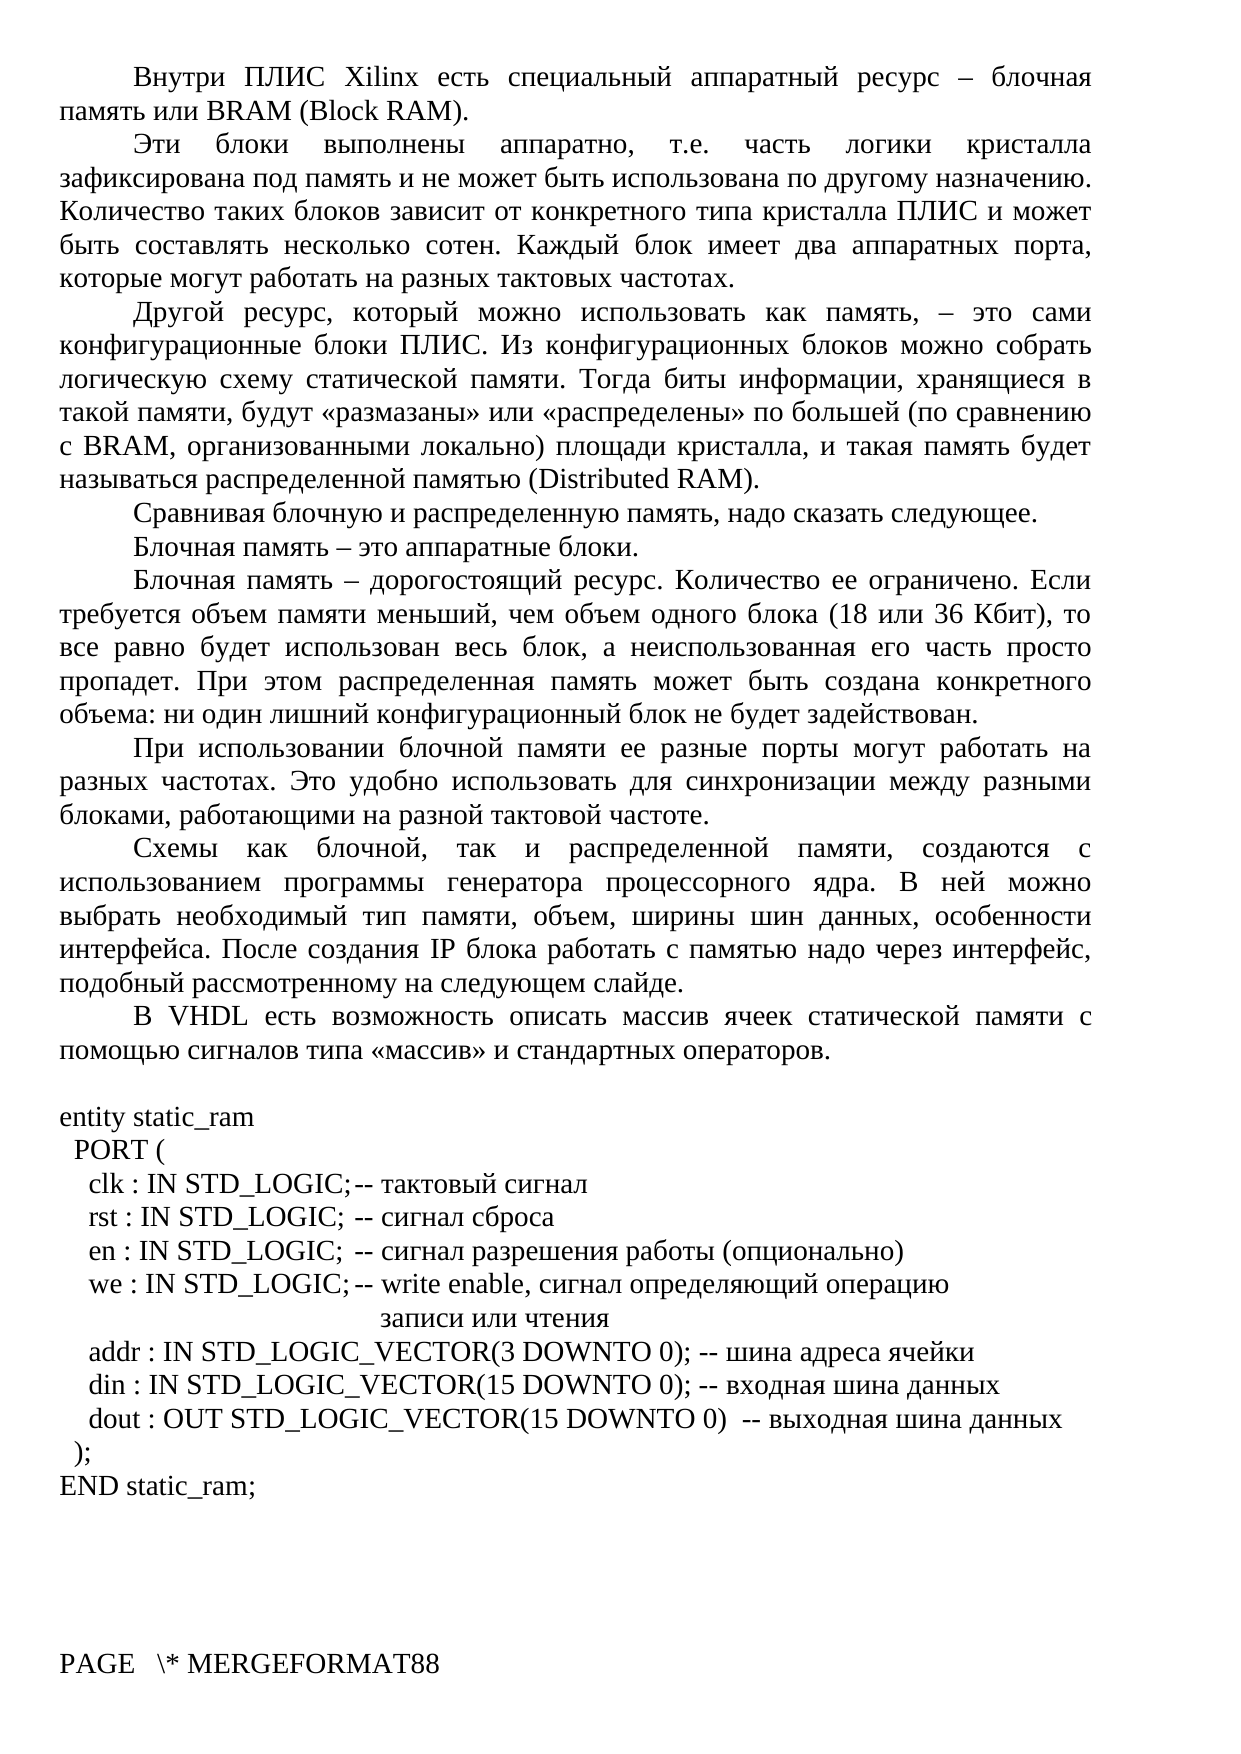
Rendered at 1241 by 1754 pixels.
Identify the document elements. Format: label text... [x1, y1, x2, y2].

text Схемы как блочной, так и распределенной памяти, создаются с использованием программы генератора процессорного ядра. В ней можно выбрать необходимый тип памяти, объем, ширины шин данных, особенности интерфейса. После создания IP блока работать с памятью надо через интерфейс, подобный рассмотренному на следующем слайде. [59, 831, 1092, 998]
text Блочная память – это аппаратные блоки. [59, 529, 1092, 562]
text Другой ресурс, который можно использовать как память, – это сами конфигурационные блоки ПЛИС. Из конфигурационных блоков можно собрать логическую схему статической памяти. Тогда биты информации, хранящиеся в такой памяти, будут «размазаны» или «распределены» по большей (по сравнению с BRAM, организованными локально) площади кристалла, и такая память будет называться распределенной памятью (Distributed RAM). [59, 294, 1092, 495]
text записи или чтения [59, 1300, 1092, 1334]
text При использовании блочной памяти ее разные порты могут работать на разных частотах. Это удобно использовать для синхронизации между разными блоками, работающими на разной тактовой частоте. [59, 730, 1092, 831]
text din : IN STD_LOGIC_VECTOR(15 DOWNTO 0); -- входная шина данных [59, 1367, 1092, 1401]
text dout : OUT STD_LOGIC_VECTOR(15 DOWNTO 0) -- выходная шина данных [59, 1401, 1092, 1434]
text В VHDL есть возможность описать массив ячеек статической памяти с помощью сигналов типа «массив» и стандартных операторов. [59, 998, 1092, 1065]
text en : IN STD_LOGIC; -- сигнал разрешения работы (опционально) [59, 1233, 1092, 1267]
text Внутри ПЛИС Xilinx есть специальный аппаратный ресурс – блочная память или BRAM (Block RAM). [59, 59, 1092, 126]
text Блочная память – дорогостоящий ресурс. Количество ее ограничено. Если требуется объем памяти меньший, чем объем одного блока (18 или 36 Кбит), то все равно будет использован весь блок, а неиспользованная его часть просто пропадет. При этом распределенная память может быть создана конкретного объема: ни один лишний конфигурационный блок не будет задействован. [59, 562, 1092, 730]
text ); [59, 1434, 1092, 1468]
text addr : IN STD_LOGIC_VECTOR(3 DOWNTO 0); -- шина адреса ячейки [59, 1334, 1092, 1367]
text Сравнивая блочную и распределенную память, надо сказать следующее. [59, 495, 1092, 529]
text entity static_ram [59, 1099, 1092, 1132]
text clk : IN STD_LOGIC; -- тактовый сигнал [59, 1166, 1092, 1199]
text rst : IN STD_LOGIC; -- сигнал сброса [59, 1199, 1092, 1233]
text PORT ( [59, 1132, 1092, 1166]
text END static_ram; [59, 1468, 1092, 1501]
text we : IN STD_LOGIC; -- write enable, сигнал определяющий операцию [59, 1267, 1092, 1300]
text Эти блоки выполнены аппаратно, т.е. часть логики кристалла зафиксирована под память и не может быть использована по другому назначению. Количество таких блоков зависит от конкретного типа кристалла ПЛИС и может быть составлять несколько сотен. Каждый блок имеет два аппаратных порта, которые могут работать на разных тактовых частотах. [59, 126, 1092, 294]
